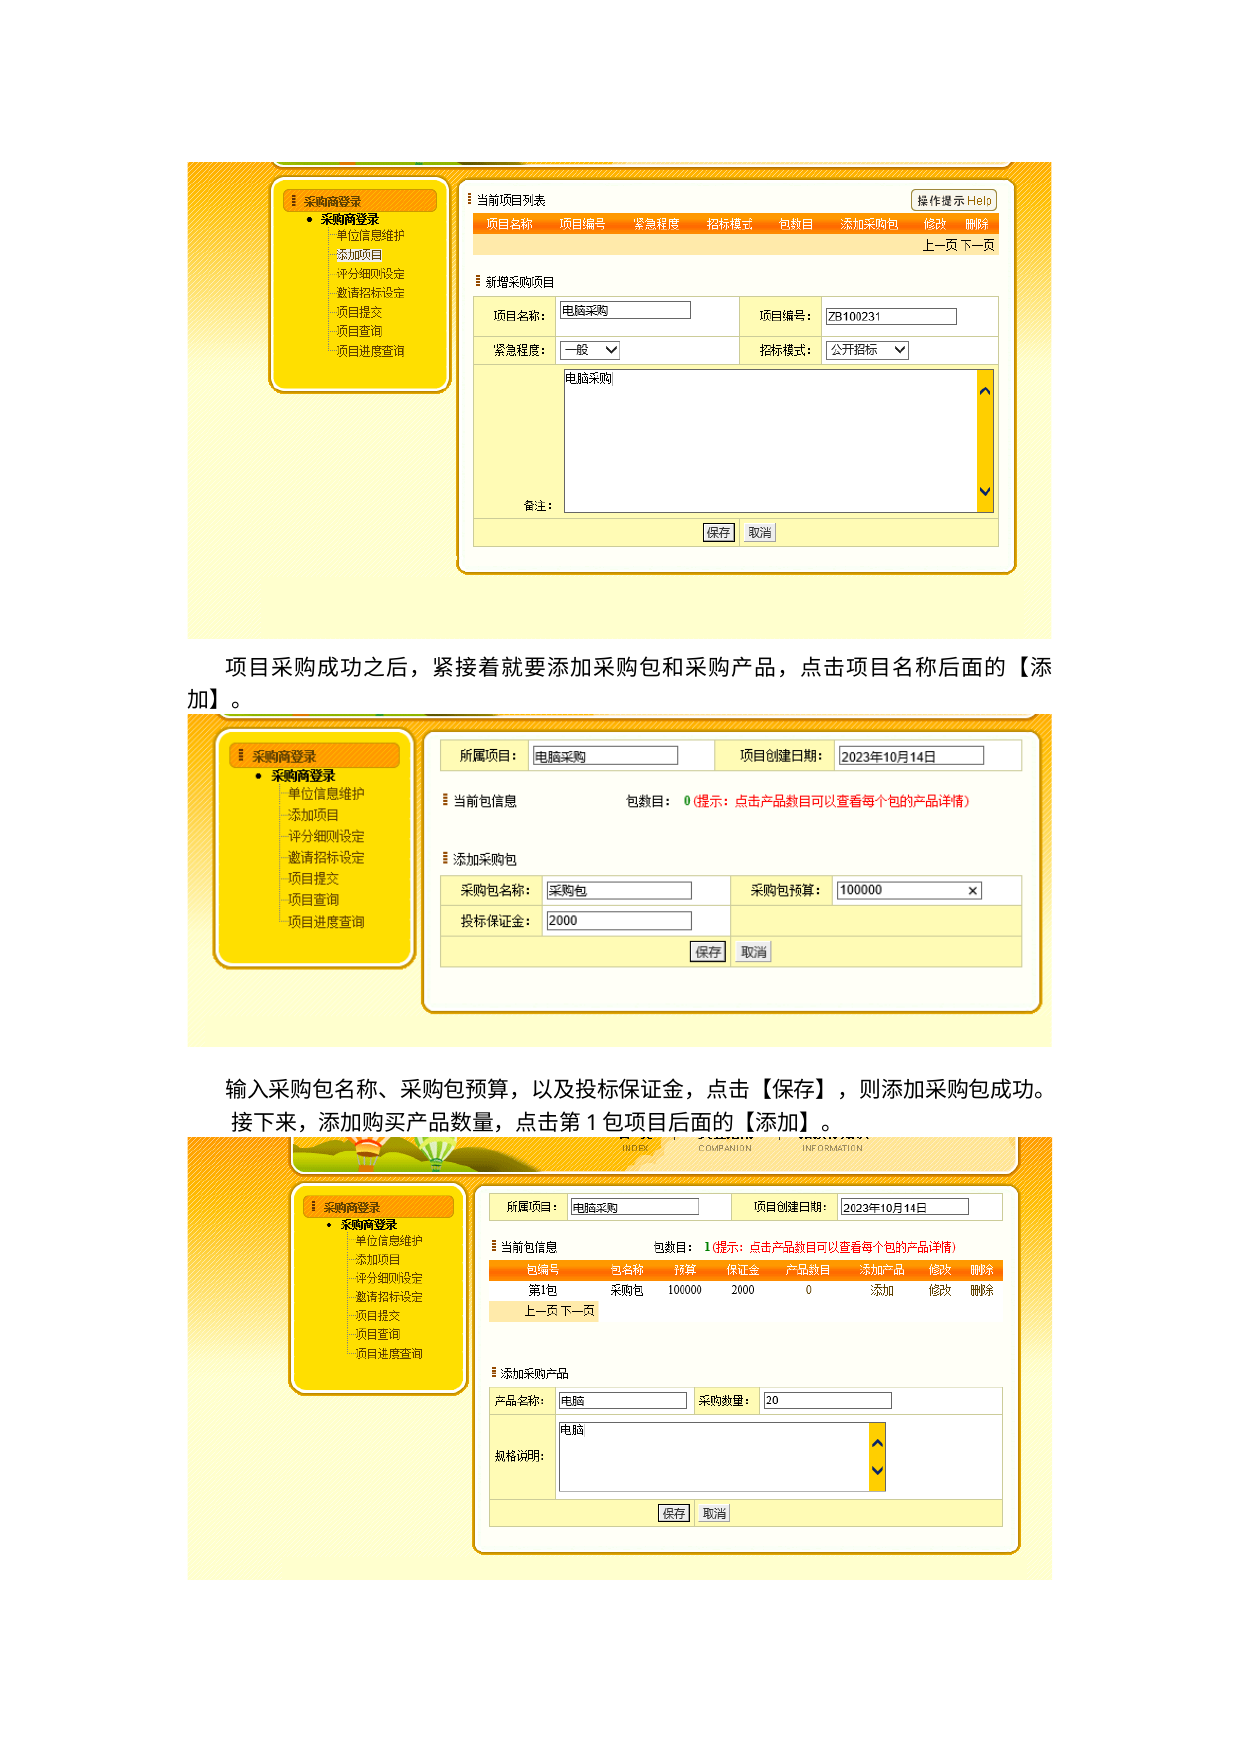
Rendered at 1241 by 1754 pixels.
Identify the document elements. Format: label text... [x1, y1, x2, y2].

text 项目采购成功之后，紧接着就要添加采购包和采购产品，点击项目名称后面的【添加】。 [187, 649, 1053, 714]
picture [187, 162, 1052, 639]
text 接下来，添加购买产品数量，点击第1包项目后面的【添加】。 [187, 1104, 1053, 1137]
picture [187, 1137, 1053, 1580]
text 输入采购包名称、采购包预算，以及投标保证金，点击【保存】，则添加采购包成功。 [187, 1072, 1053, 1104]
picture [187, 714, 1052, 1047]
